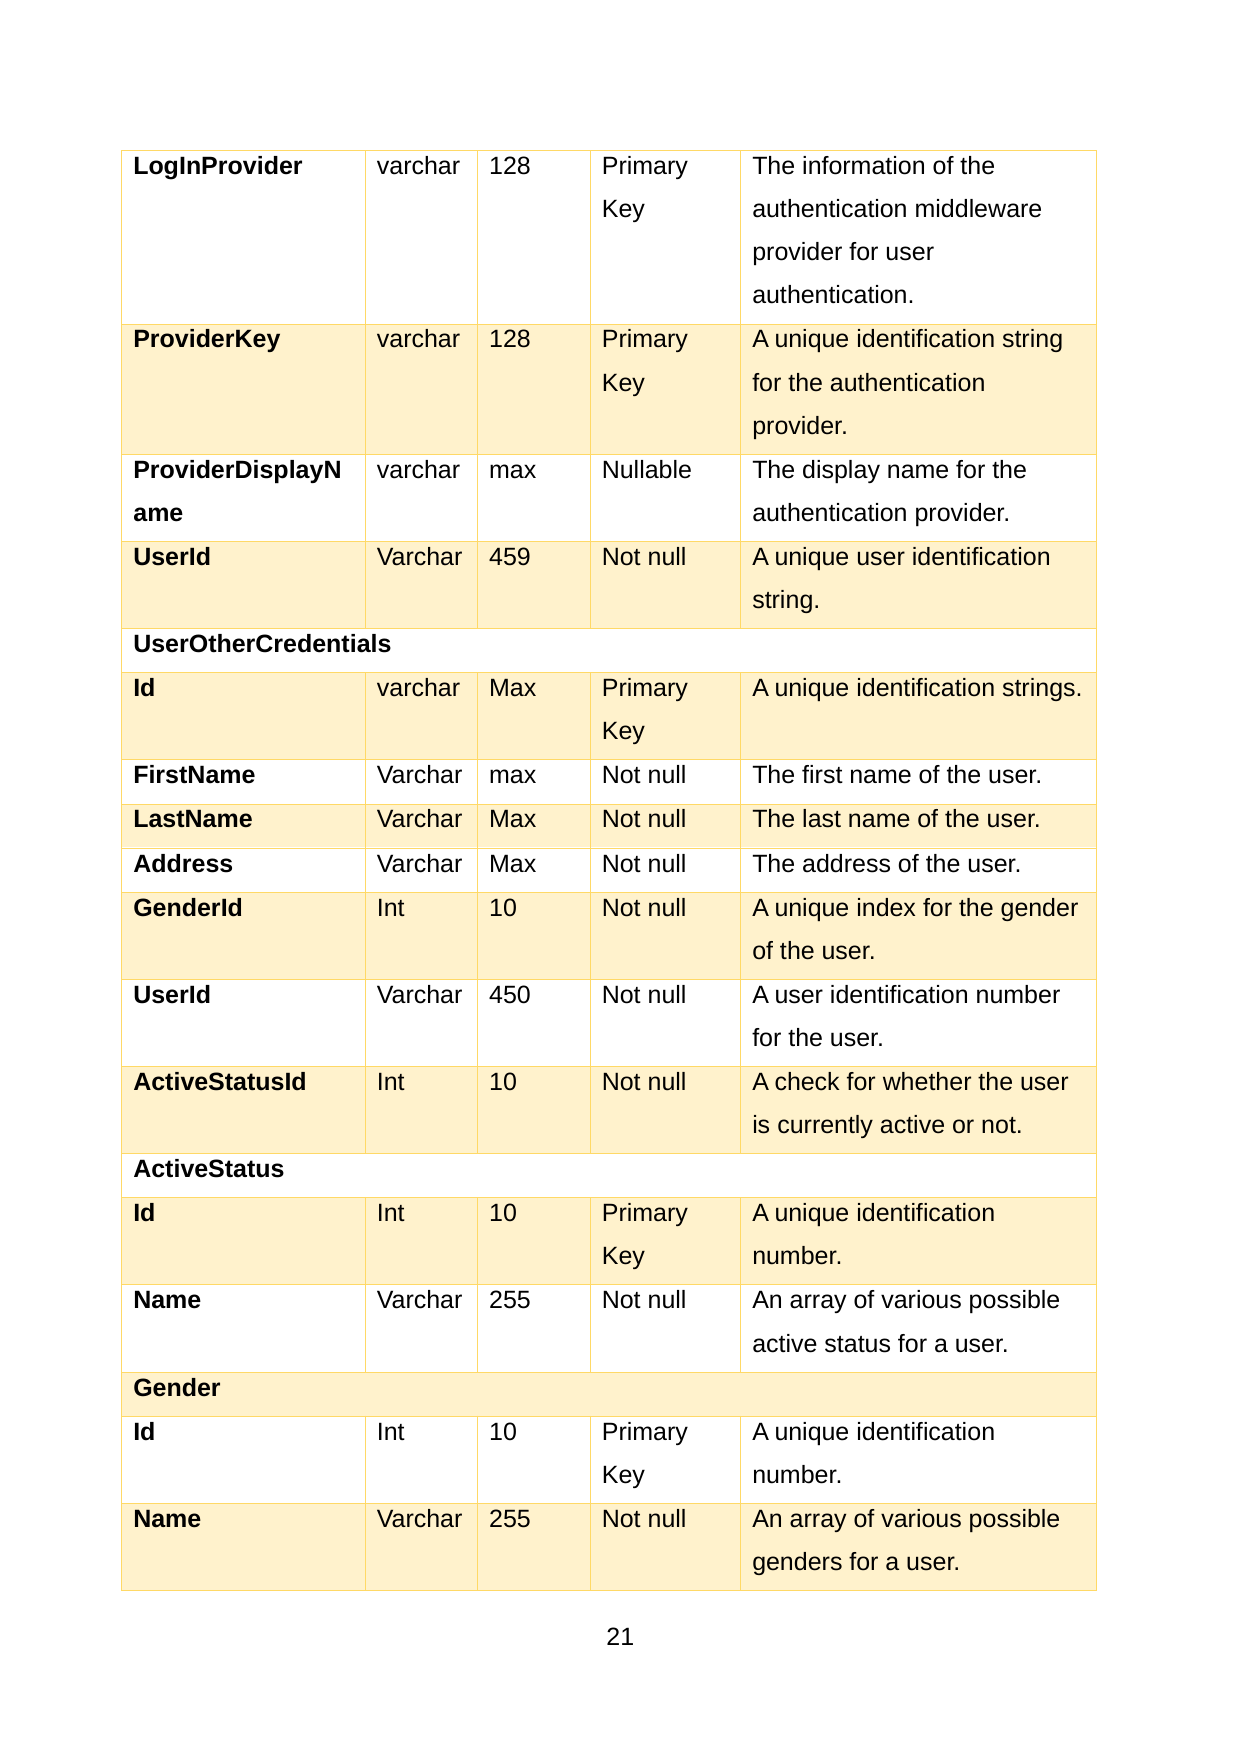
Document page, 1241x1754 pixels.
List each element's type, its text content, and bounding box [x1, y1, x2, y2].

table_cell Not null [591, 542, 740, 628]
table_cell FirstName [122, 760, 365, 803]
table_cell Varchar [366, 760, 477, 803]
table_cell varchar [366, 325, 477, 454]
table_cell A unique index for the gender of the user. [741, 893, 1096, 979]
table_cell ActiveStatusId [122, 1067, 365, 1153]
table_cell Nullable [591, 455, 740, 541]
table_cell An array of various possible active status for a user. [741, 1285, 1096, 1372]
table_cell The last name of the user. [741, 805, 1096, 847]
table_cell Not null [591, 980, 740, 1066]
table_cell A unique user identification string. [741, 542, 1096, 628]
table_cell max [478, 455, 590, 541]
table_cell max [478, 760, 590, 803]
table_cell The information of the authentication middleware provider for user authentication. [741, 151, 1096, 323]
table_cell 10 [478, 1417, 590, 1503]
table_cell Int [366, 1198, 477, 1284]
table_cell A unique identification number. [741, 1417, 1096, 1503]
table_cell varchar [366, 673, 477, 759]
table_cell varchar [366, 455, 477, 541]
table_cell ProviderDisplayName [122, 455, 365, 541]
table_cell Name [122, 1504, 365, 1590]
table_cell Not null [591, 1285, 740, 1372]
table_cell GenderId [122, 893, 365, 979]
table_cell Not null [591, 893, 740, 979]
table_cell 128 [478, 151, 590, 323]
table_cell A unique identification number. [741, 1198, 1096, 1284]
table_cell Id [122, 1198, 365, 1284]
table_cell 255 [478, 1504, 590, 1590]
table_cell A user identification number for the user. [741, 980, 1096, 1066]
table_cell A unique identification string for the authentication provider. [741, 325, 1096, 454]
table_cell Not null [591, 1067, 740, 1153]
table_cell Primary Key [591, 1198, 740, 1284]
table_cell Primary Key [591, 325, 740, 454]
table_cell ActiveStatus [122, 1154, 1096, 1197]
table_cell Varchar [366, 980, 477, 1066]
table_cell Varchar [366, 1504, 477, 1590]
table_cell LastName [122, 805, 365, 847]
table_cell Address [122, 849, 365, 892]
table_cell 10 [478, 1067, 590, 1153]
table_cell Primary Key [591, 1417, 740, 1503]
table_cell Id [122, 673, 365, 759]
table_cell ProviderKey [122, 325, 365, 454]
table_cell The address of the user. [741, 849, 1096, 892]
table_cell Gender [122, 1373, 1096, 1416]
table_cell 459 [478, 542, 590, 628]
table_cell An array of various possible genders for a user. [741, 1504, 1096, 1590]
table_cell 450 [478, 980, 590, 1066]
table_cell Primary Key [591, 151, 740, 323]
table_cell Varchar [366, 805, 477, 847]
table_cell Varchar [366, 1285, 477, 1372]
table_cell Max [478, 849, 590, 892]
table_cell 10 [478, 893, 590, 979]
table_cell Int [366, 1067, 477, 1153]
table_cell The display name for the authentication provider. [741, 455, 1096, 541]
table_cell Int [366, 893, 477, 979]
table_cell Not null [591, 1504, 740, 1590]
table_cell LogInProvider [122, 151, 365, 323]
table_cell Primary Key [591, 673, 740, 759]
table_cell The first name of the user. [741, 760, 1096, 803]
table_cell UserOtherCredentials [122, 629, 1096, 672]
table_cell Not null [591, 760, 740, 803]
table_cell UserId [122, 542, 365, 628]
table_cell Varchar [366, 849, 477, 892]
table_cell Max [478, 805, 590, 847]
table_cell varchar [366, 151, 477, 323]
table_cell Max [478, 673, 590, 759]
table_cell Id [122, 1417, 365, 1503]
table_cell UserId [122, 980, 365, 1066]
table_cell Not null [591, 849, 740, 892]
table_cell Name [122, 1285, 365, 1372]
table_cell A check for whether the user is currently active or not. [741, 1067, 1096, 1153]
table_cell 128 [478, 325, 590, 454]
table_cell A unique identification strings. [741, 673, 1096, 759]
table_cell 10 [478, 1198, 590, 1284]
table_cell Not null [591, 805, 740, 847]
table_cell 255 [478, 1285, 590, 1372]
table_cell Int [366, 1417, 477, 1503]
table_cell Varchar [366, 542, 477, 628]
